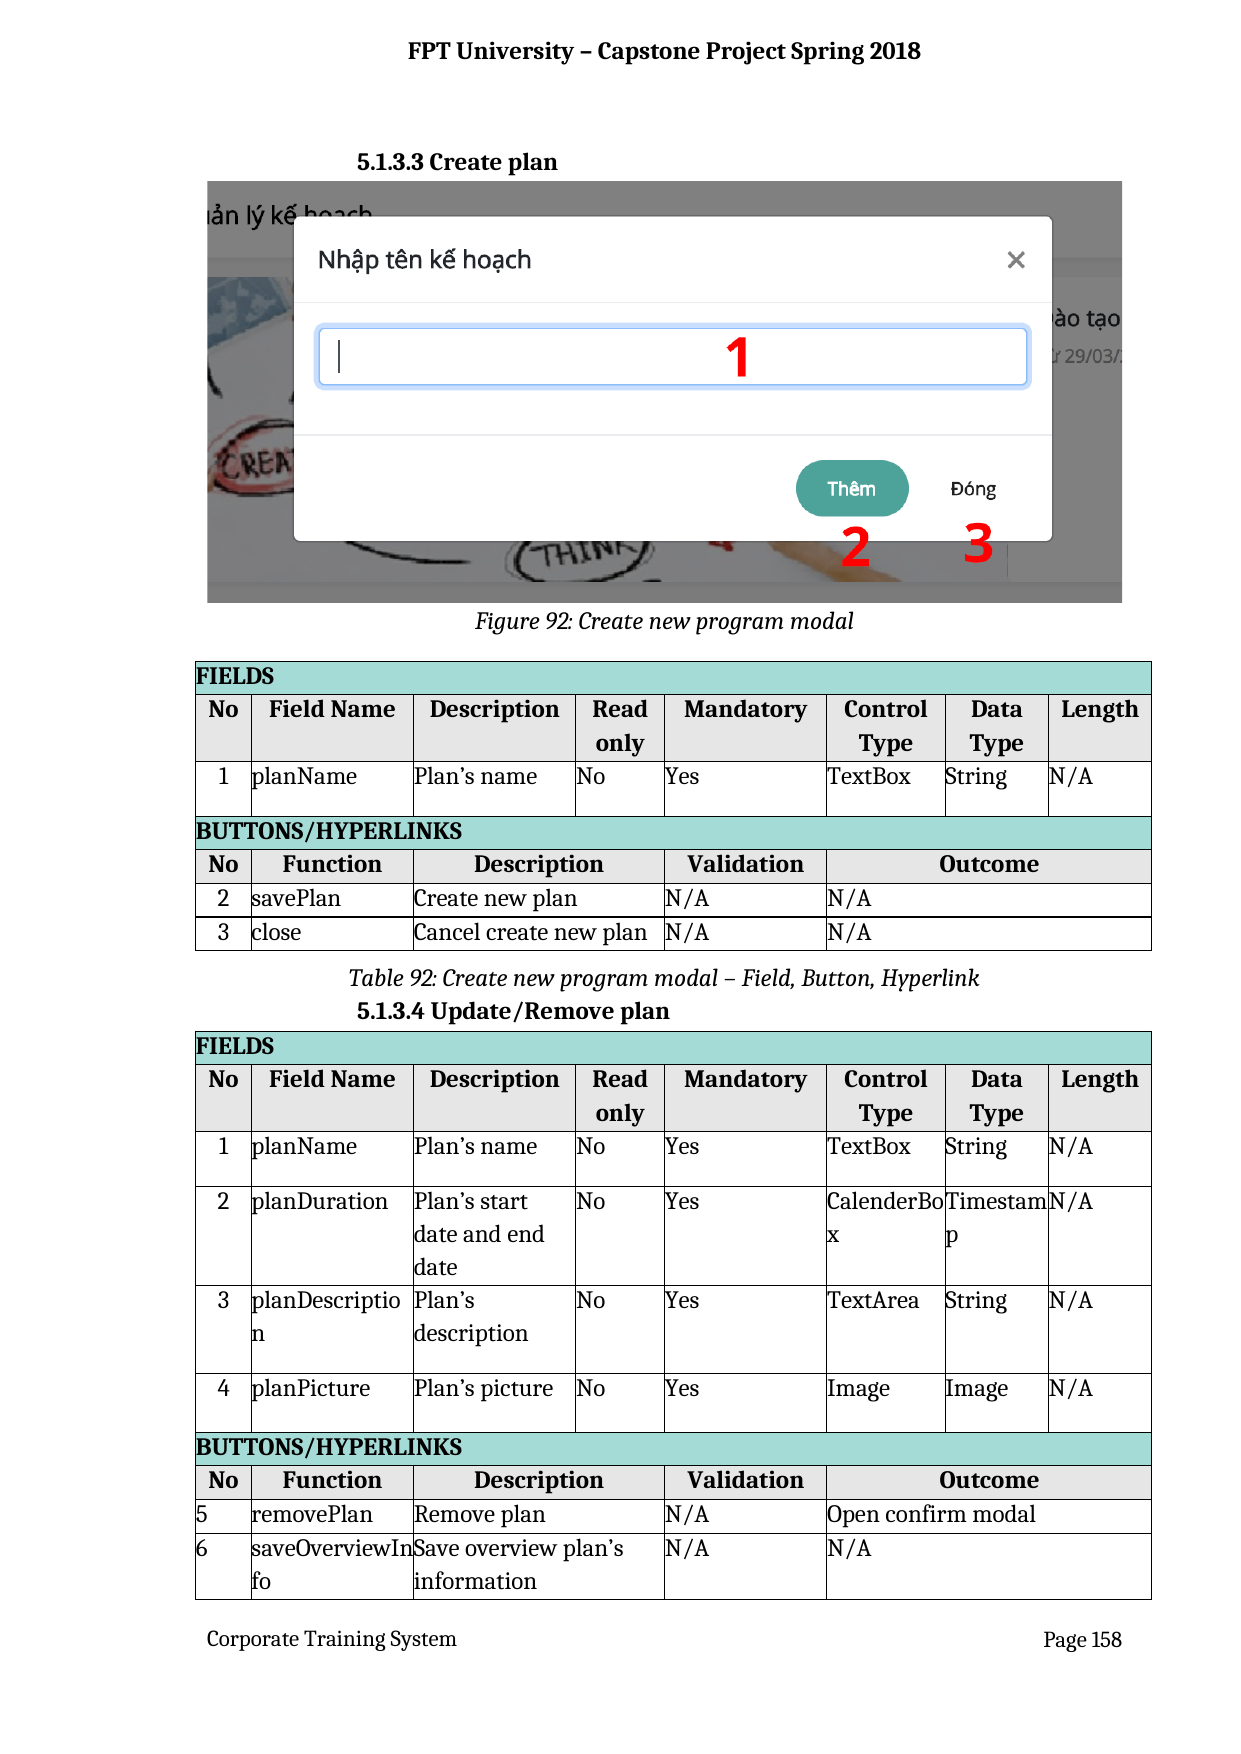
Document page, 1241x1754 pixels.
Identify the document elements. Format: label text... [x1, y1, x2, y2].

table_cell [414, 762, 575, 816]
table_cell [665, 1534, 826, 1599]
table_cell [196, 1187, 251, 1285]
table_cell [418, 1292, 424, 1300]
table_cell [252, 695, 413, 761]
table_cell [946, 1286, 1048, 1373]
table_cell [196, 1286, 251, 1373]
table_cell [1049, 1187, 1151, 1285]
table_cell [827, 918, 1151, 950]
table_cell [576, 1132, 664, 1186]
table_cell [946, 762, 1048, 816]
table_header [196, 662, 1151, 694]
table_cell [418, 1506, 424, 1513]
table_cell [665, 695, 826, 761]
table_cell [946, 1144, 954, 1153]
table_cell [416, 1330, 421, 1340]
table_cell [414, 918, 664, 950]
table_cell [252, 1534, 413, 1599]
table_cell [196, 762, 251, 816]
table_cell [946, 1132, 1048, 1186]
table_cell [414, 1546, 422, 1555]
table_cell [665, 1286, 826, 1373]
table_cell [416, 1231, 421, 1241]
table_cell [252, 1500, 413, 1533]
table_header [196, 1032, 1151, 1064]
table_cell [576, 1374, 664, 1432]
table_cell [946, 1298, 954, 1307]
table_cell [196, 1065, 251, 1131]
text Figure 92: Create new program modal [207, 607, 1122, 636]
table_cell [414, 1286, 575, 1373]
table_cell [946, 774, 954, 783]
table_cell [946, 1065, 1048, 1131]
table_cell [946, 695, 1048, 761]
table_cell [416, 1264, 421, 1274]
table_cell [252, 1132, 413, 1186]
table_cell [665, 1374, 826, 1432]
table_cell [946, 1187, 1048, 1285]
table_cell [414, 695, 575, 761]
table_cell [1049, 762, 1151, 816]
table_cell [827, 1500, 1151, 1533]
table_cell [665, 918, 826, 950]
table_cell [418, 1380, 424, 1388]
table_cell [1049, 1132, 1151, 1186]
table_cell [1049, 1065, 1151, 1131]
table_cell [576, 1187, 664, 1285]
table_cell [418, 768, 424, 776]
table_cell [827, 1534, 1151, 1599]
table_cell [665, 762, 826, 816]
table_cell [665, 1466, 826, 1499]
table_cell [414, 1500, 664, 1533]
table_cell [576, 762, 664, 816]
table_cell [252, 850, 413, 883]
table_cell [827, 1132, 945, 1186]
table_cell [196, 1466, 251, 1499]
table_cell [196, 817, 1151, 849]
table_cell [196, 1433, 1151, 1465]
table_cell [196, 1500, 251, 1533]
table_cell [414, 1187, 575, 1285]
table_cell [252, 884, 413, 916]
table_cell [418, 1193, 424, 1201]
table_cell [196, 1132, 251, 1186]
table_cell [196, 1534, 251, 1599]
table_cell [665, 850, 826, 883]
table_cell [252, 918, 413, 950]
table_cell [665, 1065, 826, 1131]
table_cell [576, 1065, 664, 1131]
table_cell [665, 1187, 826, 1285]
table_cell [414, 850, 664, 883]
picture [207, 181, 1123, 603]
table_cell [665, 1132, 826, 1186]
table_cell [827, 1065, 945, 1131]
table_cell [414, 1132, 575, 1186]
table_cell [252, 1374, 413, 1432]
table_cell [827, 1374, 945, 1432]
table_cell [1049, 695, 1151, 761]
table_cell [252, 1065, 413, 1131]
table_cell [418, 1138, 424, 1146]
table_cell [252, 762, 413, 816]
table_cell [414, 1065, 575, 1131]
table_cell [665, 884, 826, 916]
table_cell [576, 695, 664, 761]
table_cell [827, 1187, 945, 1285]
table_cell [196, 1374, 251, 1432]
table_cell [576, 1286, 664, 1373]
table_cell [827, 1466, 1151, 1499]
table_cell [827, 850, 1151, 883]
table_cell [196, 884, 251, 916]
subtitle 5.1.3.4 Update/Remove plan [357, 997, 1124, 1025]
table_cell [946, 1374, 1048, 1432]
list Table : Create new program modal – Field, Button, Hyperlink [207, 964, 1122, 992]
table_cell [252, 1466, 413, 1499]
subtitle 5.1.3.3 Create plan [357, 148, 1124, 176]
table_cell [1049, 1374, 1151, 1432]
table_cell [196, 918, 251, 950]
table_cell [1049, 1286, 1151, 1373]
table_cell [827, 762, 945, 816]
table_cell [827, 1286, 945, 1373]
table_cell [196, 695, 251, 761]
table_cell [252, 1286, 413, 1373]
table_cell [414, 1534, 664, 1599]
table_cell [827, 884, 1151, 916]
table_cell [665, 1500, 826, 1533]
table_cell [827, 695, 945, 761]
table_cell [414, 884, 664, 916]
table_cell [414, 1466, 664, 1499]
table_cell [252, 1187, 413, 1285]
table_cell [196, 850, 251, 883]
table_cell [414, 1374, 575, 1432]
